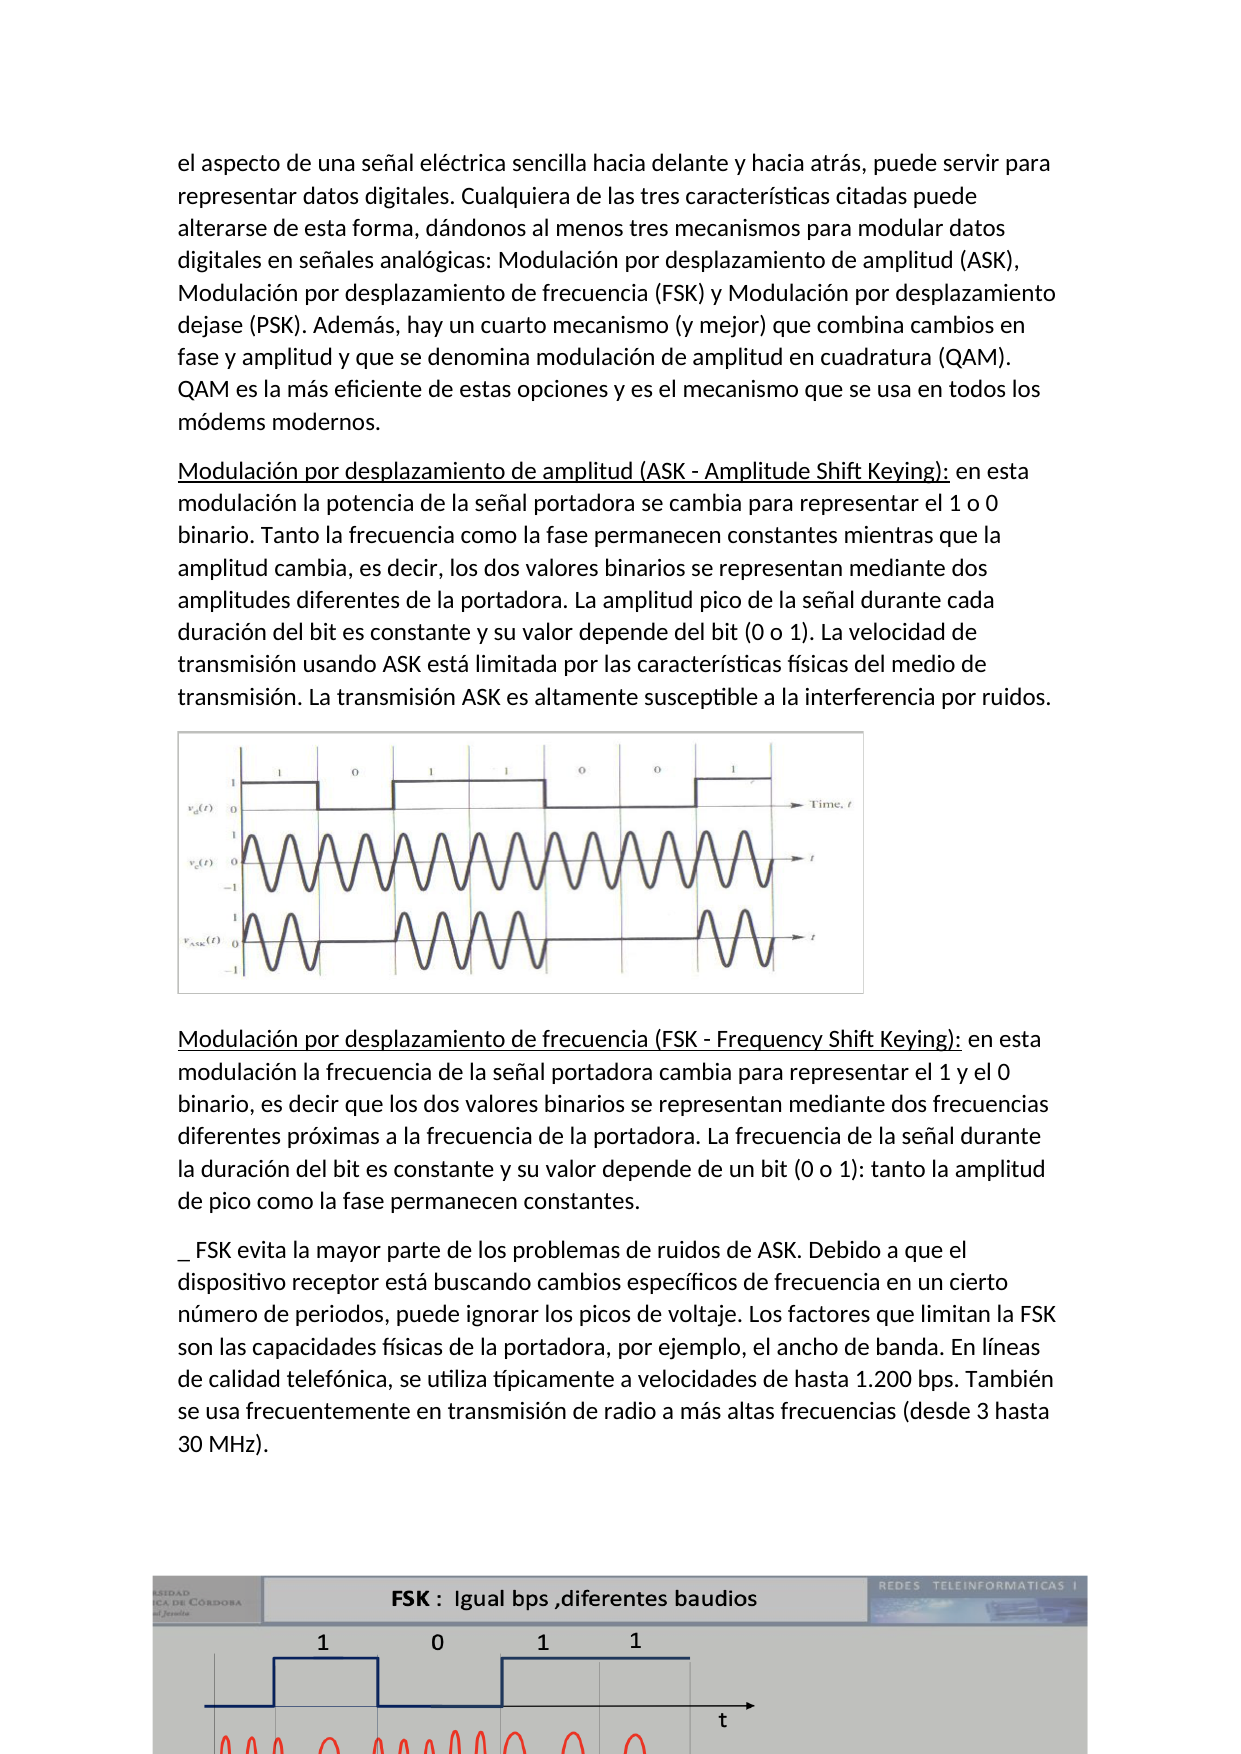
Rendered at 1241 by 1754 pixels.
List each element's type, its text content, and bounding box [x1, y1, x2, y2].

picture [177, 731, 864, 994]
text _ FSK evita la mayor parte de los problemas de ruidos de ASK. Debido a que el dispositivo receptor está buscando cambios específicos de frecuencia en un cierto número de periodos, puede ignorar los picos de voltaje. Los factores que limitan la FSK son las capacidades físicas de la portadora, por ejemplo, el ancho de banda. En líneas de calidad telefónica, se utiliza típicamente a velocidades de hasta 1.200 bps. También se usa frecuentemente en transmisión de radio a más altas frecuencias (desde 3 hasta 30 MHz). [177, 1234, 1063, 1458]
text Modulación por desplazamiento de frecuencia (FSK - Frequency Shift Keying): en esta modulación la frecuencia de la señal portadora cambia para representar el 1 y el 0 binario, es decir que los dos valores binarios se representan mediante dos frecuencias diferentes próximas a la frecuencia de la portadora. La frecuencia de la señal durante la duración del bit es constante y su valor depende de un bit (0 o 1): tanto la amplitud de pico como la fase permanecen constantes. [177, 1024, 1063, 1216]
picture [152, 1574, 1088, 1754]
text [177, 148, 1063, 436]
text Modulación por desplazamiento de amplitud (ASK - Amplitude Shift Keying): en esta modulación la potencia de la señal portadora se cambia para representar el 1 o 0 binario. Tanto la frecuencia como la fase permanecen constantes mientras que la amplitud cambia, es decir, los dos valores binarios se representan mediante dos amplitudes diferentes de la portadora. La amplitud pico de la señal durante cada duración del bit es constante y su valor depende del bit (0 o 1). La velocidad de transmisión usando ASK está limitada por las características físicas del medio de transmisión. La transmisión ASK es altamente susceptible a la interferencia por ruidos. [177, 455, 1063, 711]
